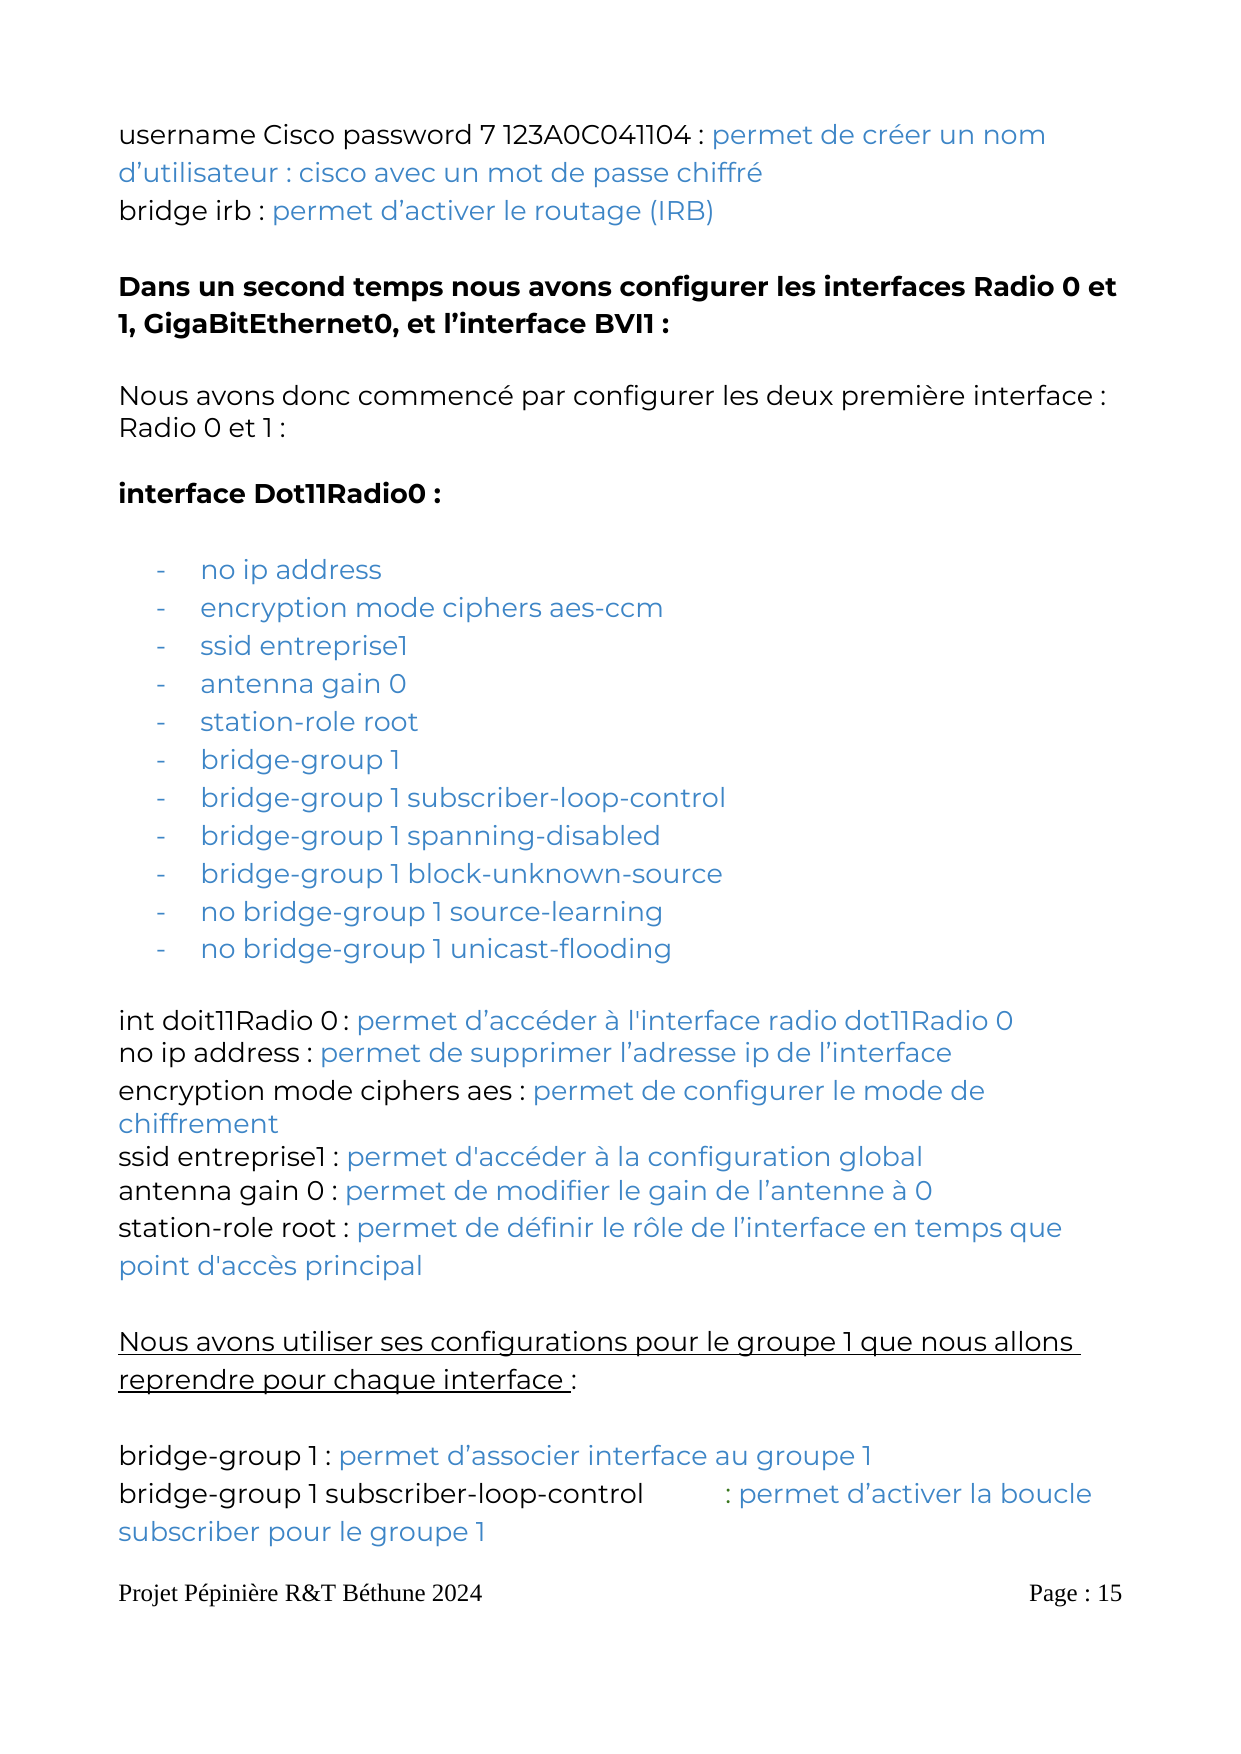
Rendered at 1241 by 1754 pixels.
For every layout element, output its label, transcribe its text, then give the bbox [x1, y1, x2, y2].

text interface Dot11Radio0 : [118, 478, 1122, 511]
text bridge-group 1 : permet d’associer interface au groupe 1 [118, 1439, 1122, 1472]
text Nous avons donc commencé par configurer les deux première interface : Radio 0 et 1 : [118, 379, 1122, 445]
text Nous avons utiliser ses configurations pour le groupe 1 que nous allons reprendre pour chaque interface : [118, 1325, 1122, 1396]
list bridge-group 1 [156, 743, 1122, 776]
list bridge-group 1 block-unknown-source [156, 857, 1122, 890]
list station-role root [156, 705, 1122, 738]
list encryption mode ciphers aes-ccm [156, 591, 1122, 624]
list bridge-group 1 subscriber-loop-control [156, 781, 1122, 814]
list ssid entreprise1 [156, 629, 1122, 662]
text encryption mode ciphers aes : permet de configurer le mode de chiffrement [118, 1074, 1122, 1141]
text station-role root : permet de définir le rôle de l’interface en temps que point d'accès principal [118, 1212, 1122, 1282]
list no bridge-group 1 unicast-flooding [156, 933, 1122, 966]
text bridge irb : permet d’activer le routage (IRB) [118, 194, 1122, 227]
list no bridge-group 1 source-learning [156, 895, 1122, 928]
text antenna gain 0 : permet de modifier le gain de l’antenne à 0 [118, 1174, 1122, 1207]
text username Cisco password 7 123A0C041104 : permet de créer un nom d’utilisateur : cisco avec un mot de passe chiffré [118, 118, 1122, 189]
text ssid entreprise1 : permet d'accéder à la configuration global [118, 1141, 1122, 1174]
list bridge-group 1 spanning-disabled [156, 819, 1122, 852]
list no ip address [156, 553, 1122, 587]
text no ip address : permet de supprimer l’adresse ip de l’interface [118, 1037, 1122, 1070]
text bridge-group 1 subscriber-loop-control : permet d’activer la boucle subscriber pour le groupe 1 [118, 1477, 1122, 1548]
text int doit11Radio 0 : permet d’accéder à l'interface radio dot11Radio 0 [118, 1004, 1122, 1037]
list antenna gain 0 [156, 667, 1122, 700]
text Dans un second temps nous avons configurer les interfaces Radio 0 et 1, GigaBitEthernet0, et l’interface BVI1 : [118, 270, 1122, 341]
